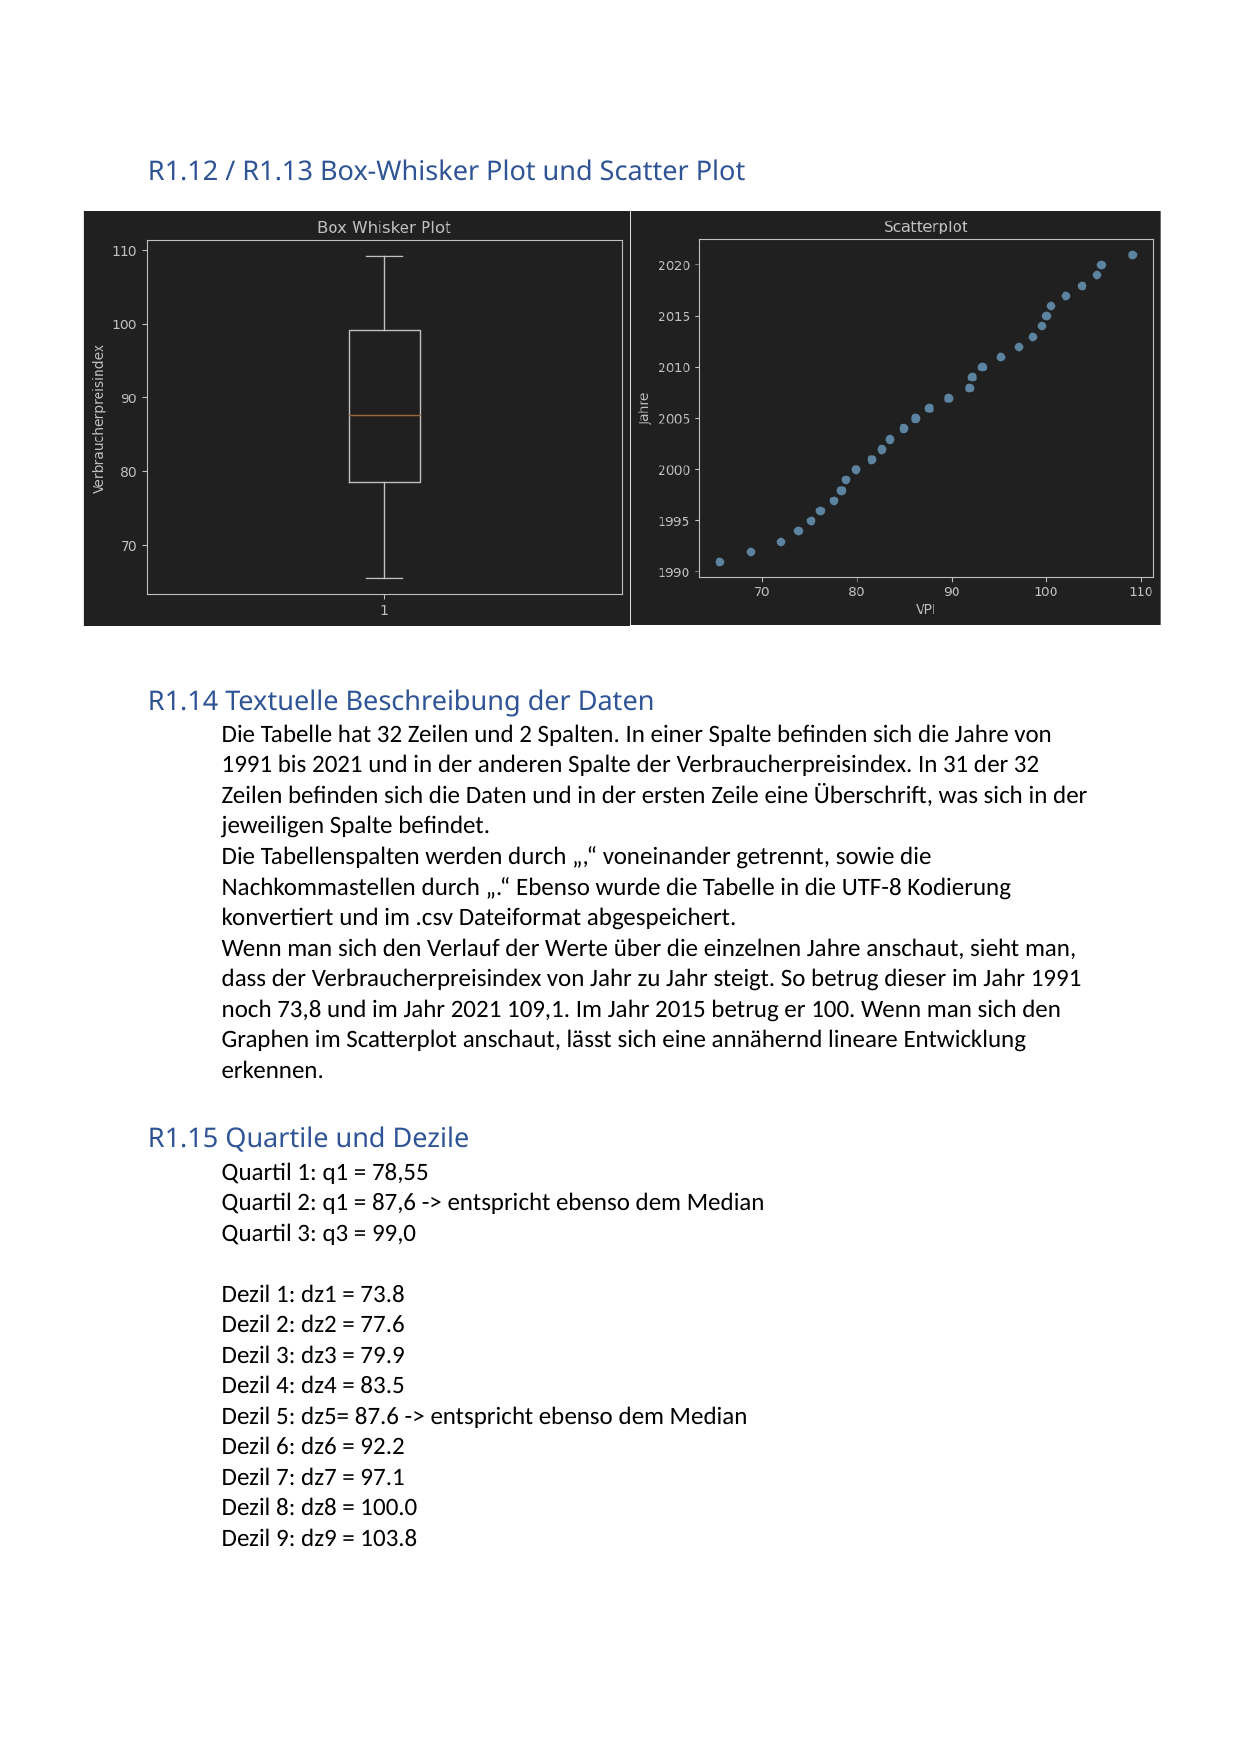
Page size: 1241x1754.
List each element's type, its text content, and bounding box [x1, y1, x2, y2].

subtitle R1.15 Quartile und Dezile [148, 1119, 1093, 1156]
text Dezil 2: dz2 = 77.6 [221, 1308, 1093, 1339]
text Dezil 6: dz6 = 92.2 [221, 1431, 1093, 1461]
text Die Tabelle hat 32 Zeilen und 2 Spalten. In einer Spalte befinden sich die Jahre von 1991 bis 2021 und in der anderen Spalte der Verbraucherpreisindex. In 31 der 32 Zeilen befinden sich die Daten und in der ersten Zeile eine Überschrift, was sich in der jeweiligen Spalte befindet. Die Tabellenspalten werden durch „,“ voneinander getrennt, sowie die Nachkommastellen durch „.“ Ebenso wurde die Tabelle in die UTF-8 Kodierung konvertiert und im .csv Dateiformat abgespeichert. [221, 718, 1093, 932]
text Dezil 4: dz4 = 83.5 [221, 1369, 1093, 1400]
text Dezil 7: dz7 = 97.1 [221, 1461, 1093, 1492]
text Quartil 2: q1 = 87,6 -> entspricht ebenso dem Median [221, 1186, 1093, 1217]
text Dezil 1: dz1 = 73.8 [221, 1278, 1093, 1308]
text Dezil 5: dz5= 87.6 -> entspricht ebenso dem Median [221, 1400, 1093, 1431]
text Dezil 8: dz8 = 100.0 [221, 1492, 1093, 1522]
subtitle R1.14 Textuelle Beschreibung der Daten [148, 681, 1093, 718]
picture [83, 211, 1161, 626]
text Quartil 1: q1 = 78,55 [221, 1156, 1093, 1186]
text Wenn man sich den Verlauf der Werte über die einzelnen Jahre anschaut, sieht man, dass der Verbraucherpreisindex von Jahr zu Jahr steigt. So betrug dieser im Jahr 1991 noch 73,8 und im Jahr 2021 109,1. Im Jahr 2015 betrug er 100. Wenn man sich den Graphen im Scatterplot anschaut, lässt sich eine annähernd lineare Entwicklung erkennen. [221, 932, 1093, 1084]
text Dezil 3: dz3 = 79.9 [221, 1339, 1093, 1369]
text Quartil 3: q3 = 99,0 [221, 1217, 1093, 1247]
text Dezil 9: dz9 = 103.8 [221, 1522, 1093, 1553]
subtitle R1.12 / R1.13 Box-Whisker Plot und Scatter Plot [148, 152, 1093, 189]
